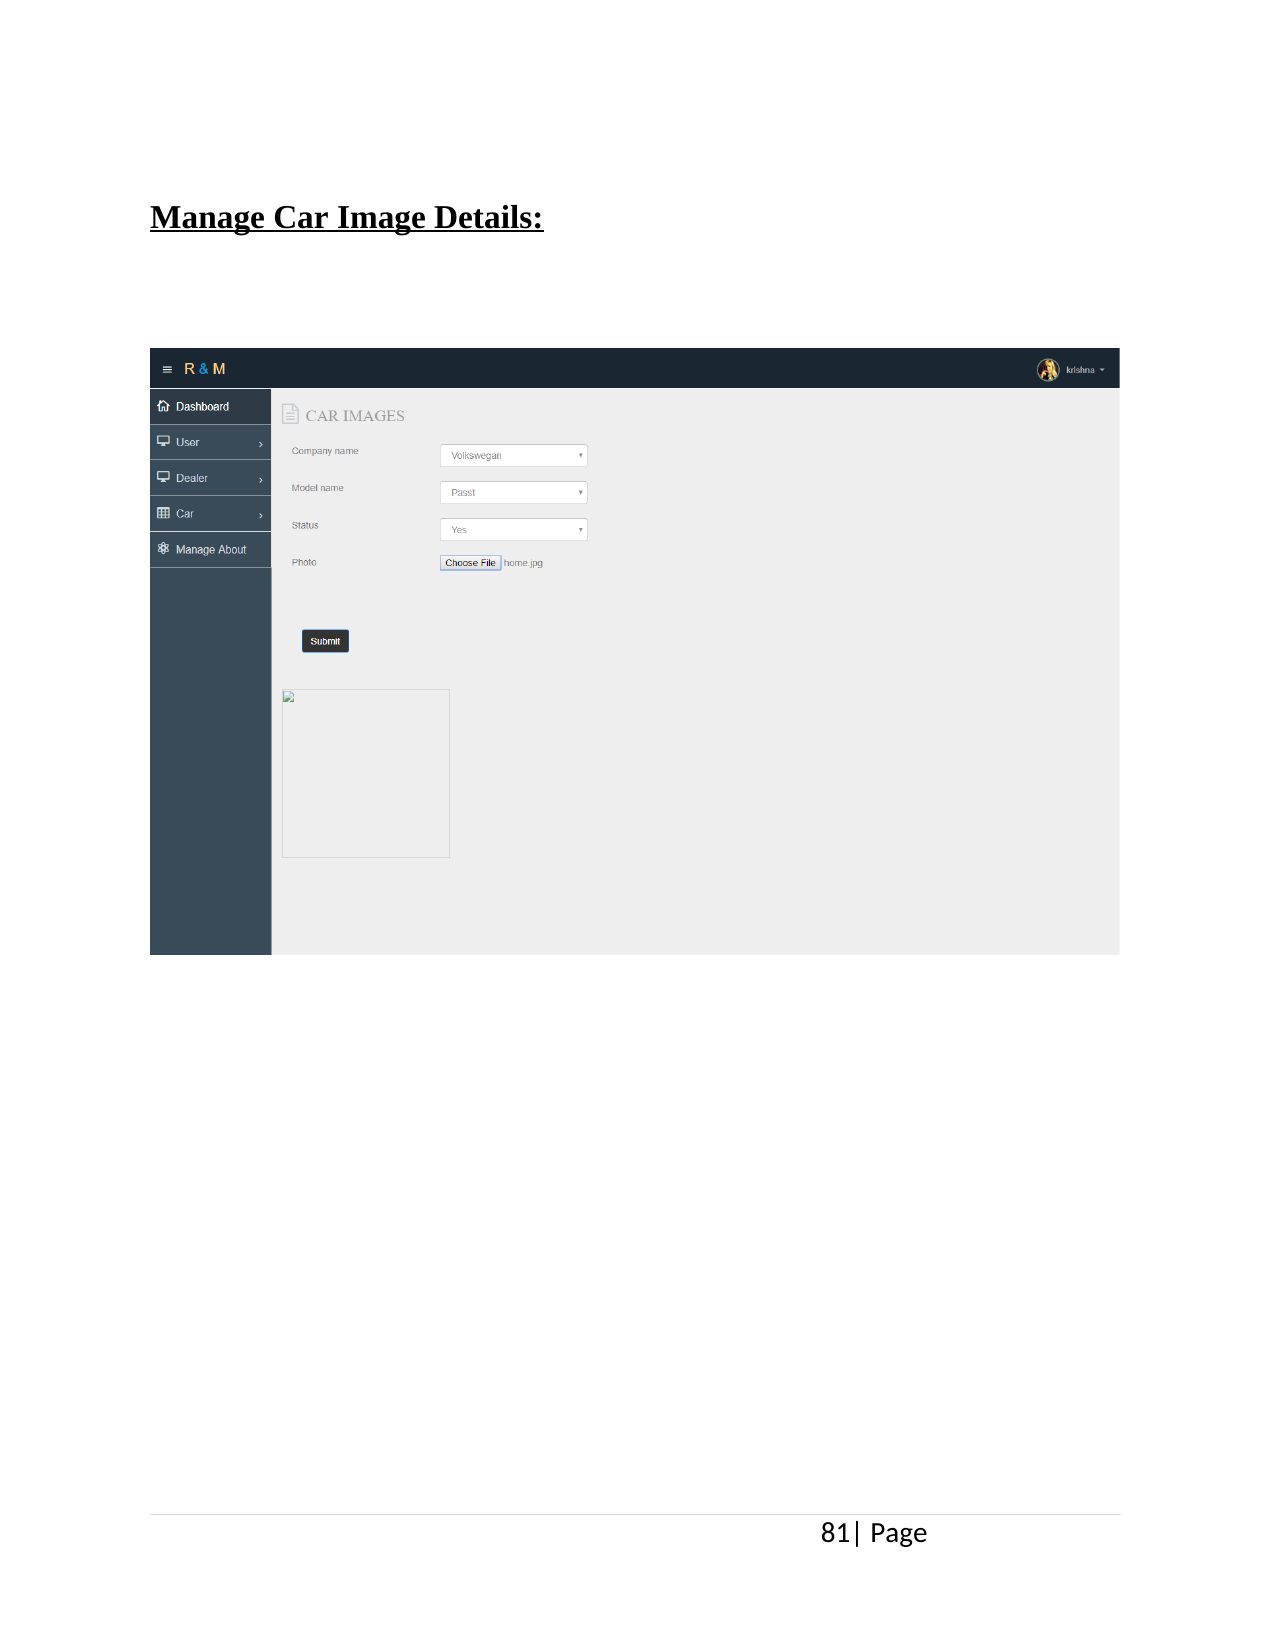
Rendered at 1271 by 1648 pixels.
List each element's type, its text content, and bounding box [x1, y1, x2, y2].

picture [150, 348, 1120, 955]
text Manage Car Image Details: [150, 197, 1121, 235]
